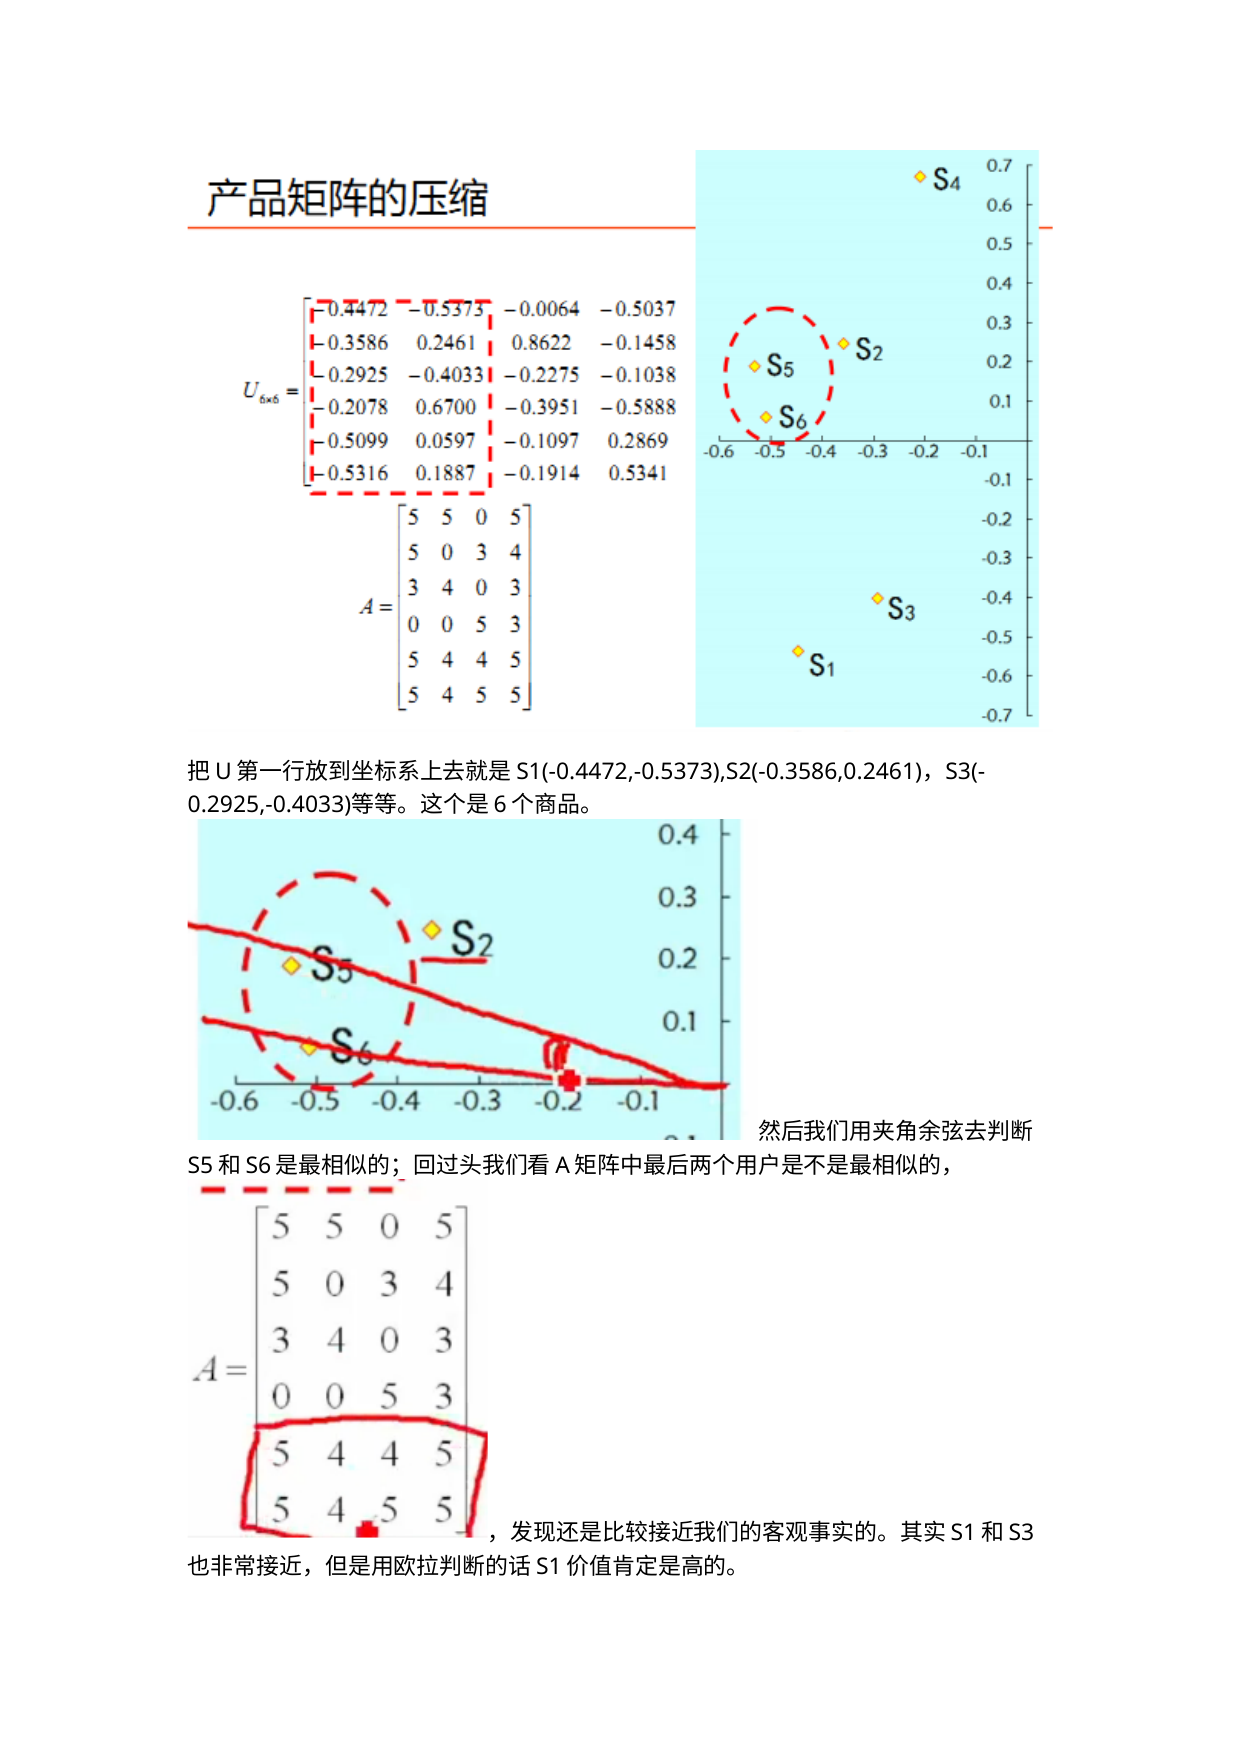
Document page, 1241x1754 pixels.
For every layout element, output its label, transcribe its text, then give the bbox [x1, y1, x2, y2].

picture [187, 819, 758, 1140]
picture [187, 150, 1053, 732]
picture [187, 1179, 488, 1541]
